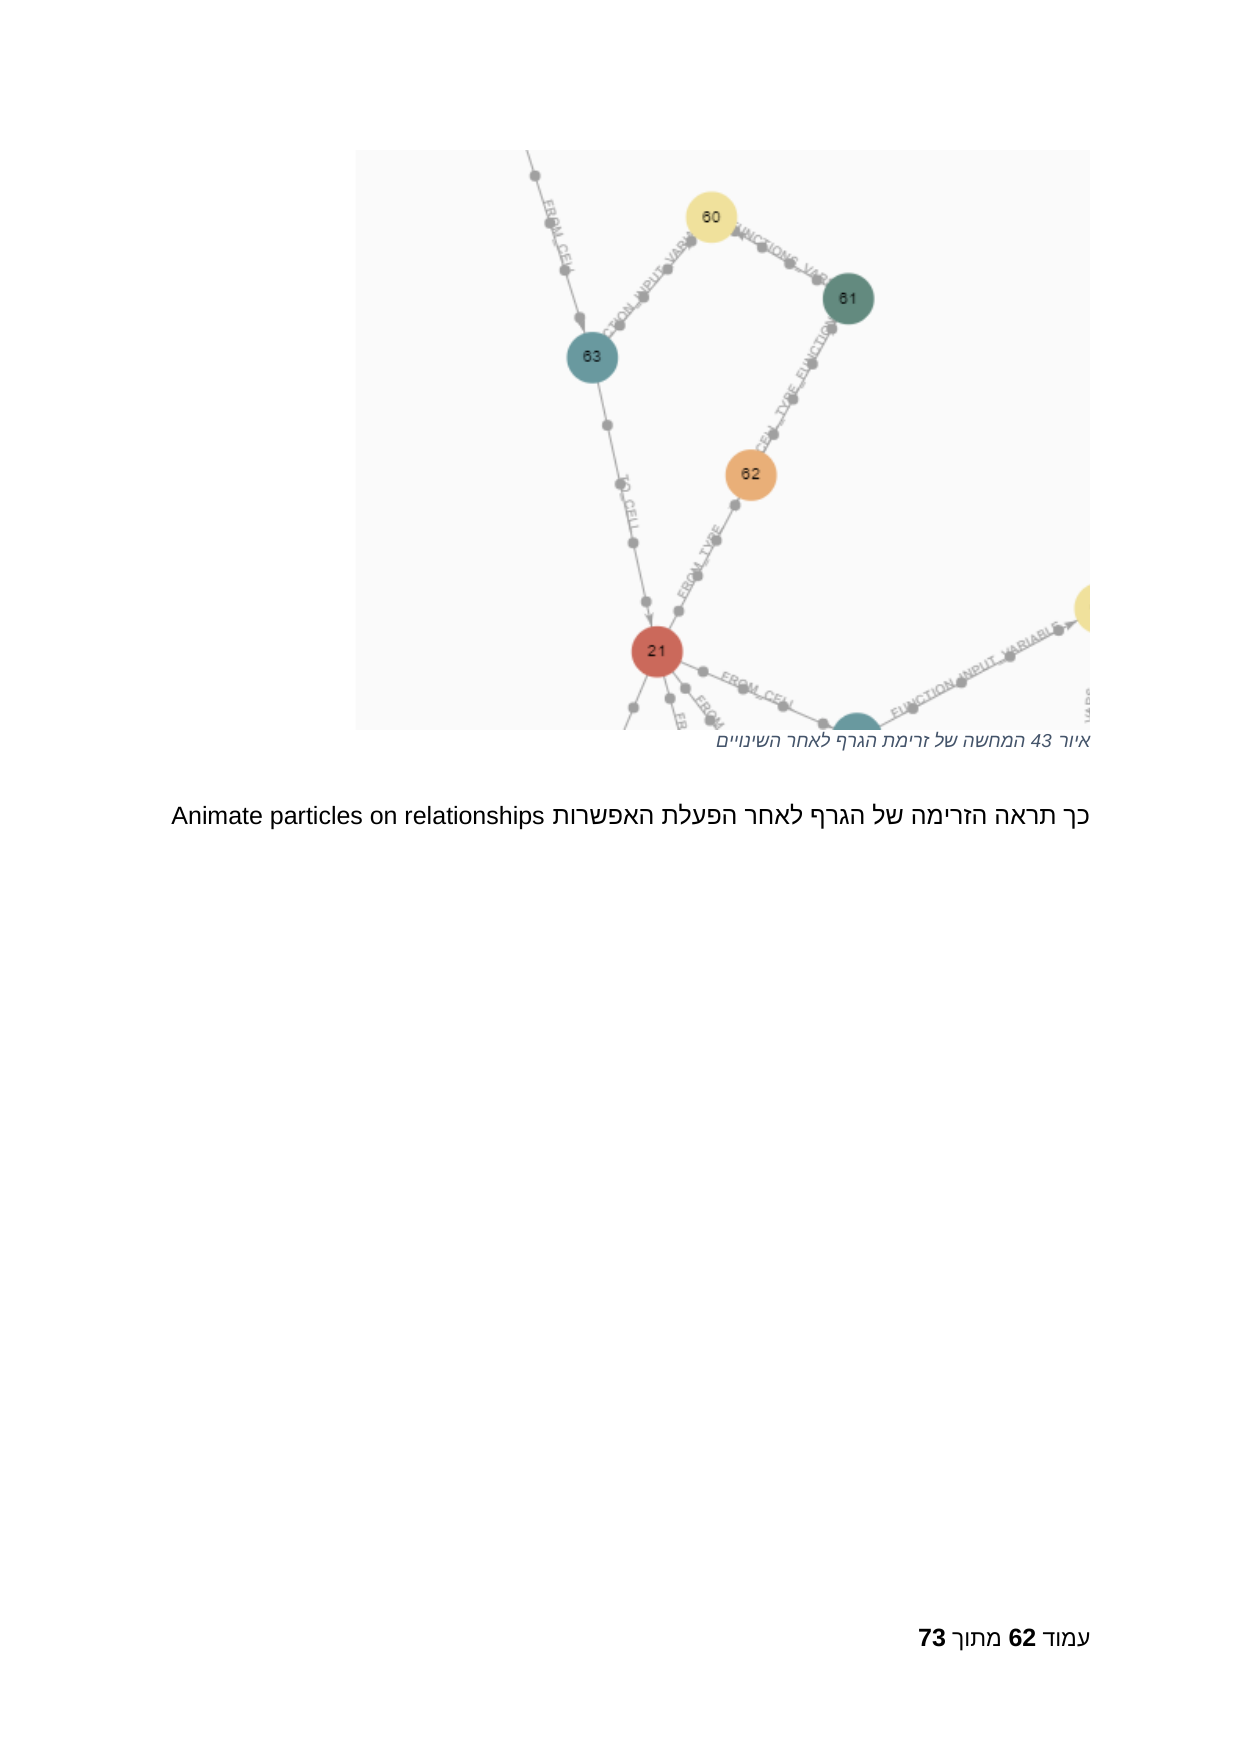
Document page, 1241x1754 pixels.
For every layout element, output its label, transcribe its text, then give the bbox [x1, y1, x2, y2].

picture [355, 150, 1090, 730]
text איור 43 המחשה של זרימת הגרף לאחר השינויים [150, 730, 1090, 751]
text כך תראה הזרימה של הגרף לאחר הפעלת האפשרות Animate particles on relationships [150, 801, 1090, 830]
